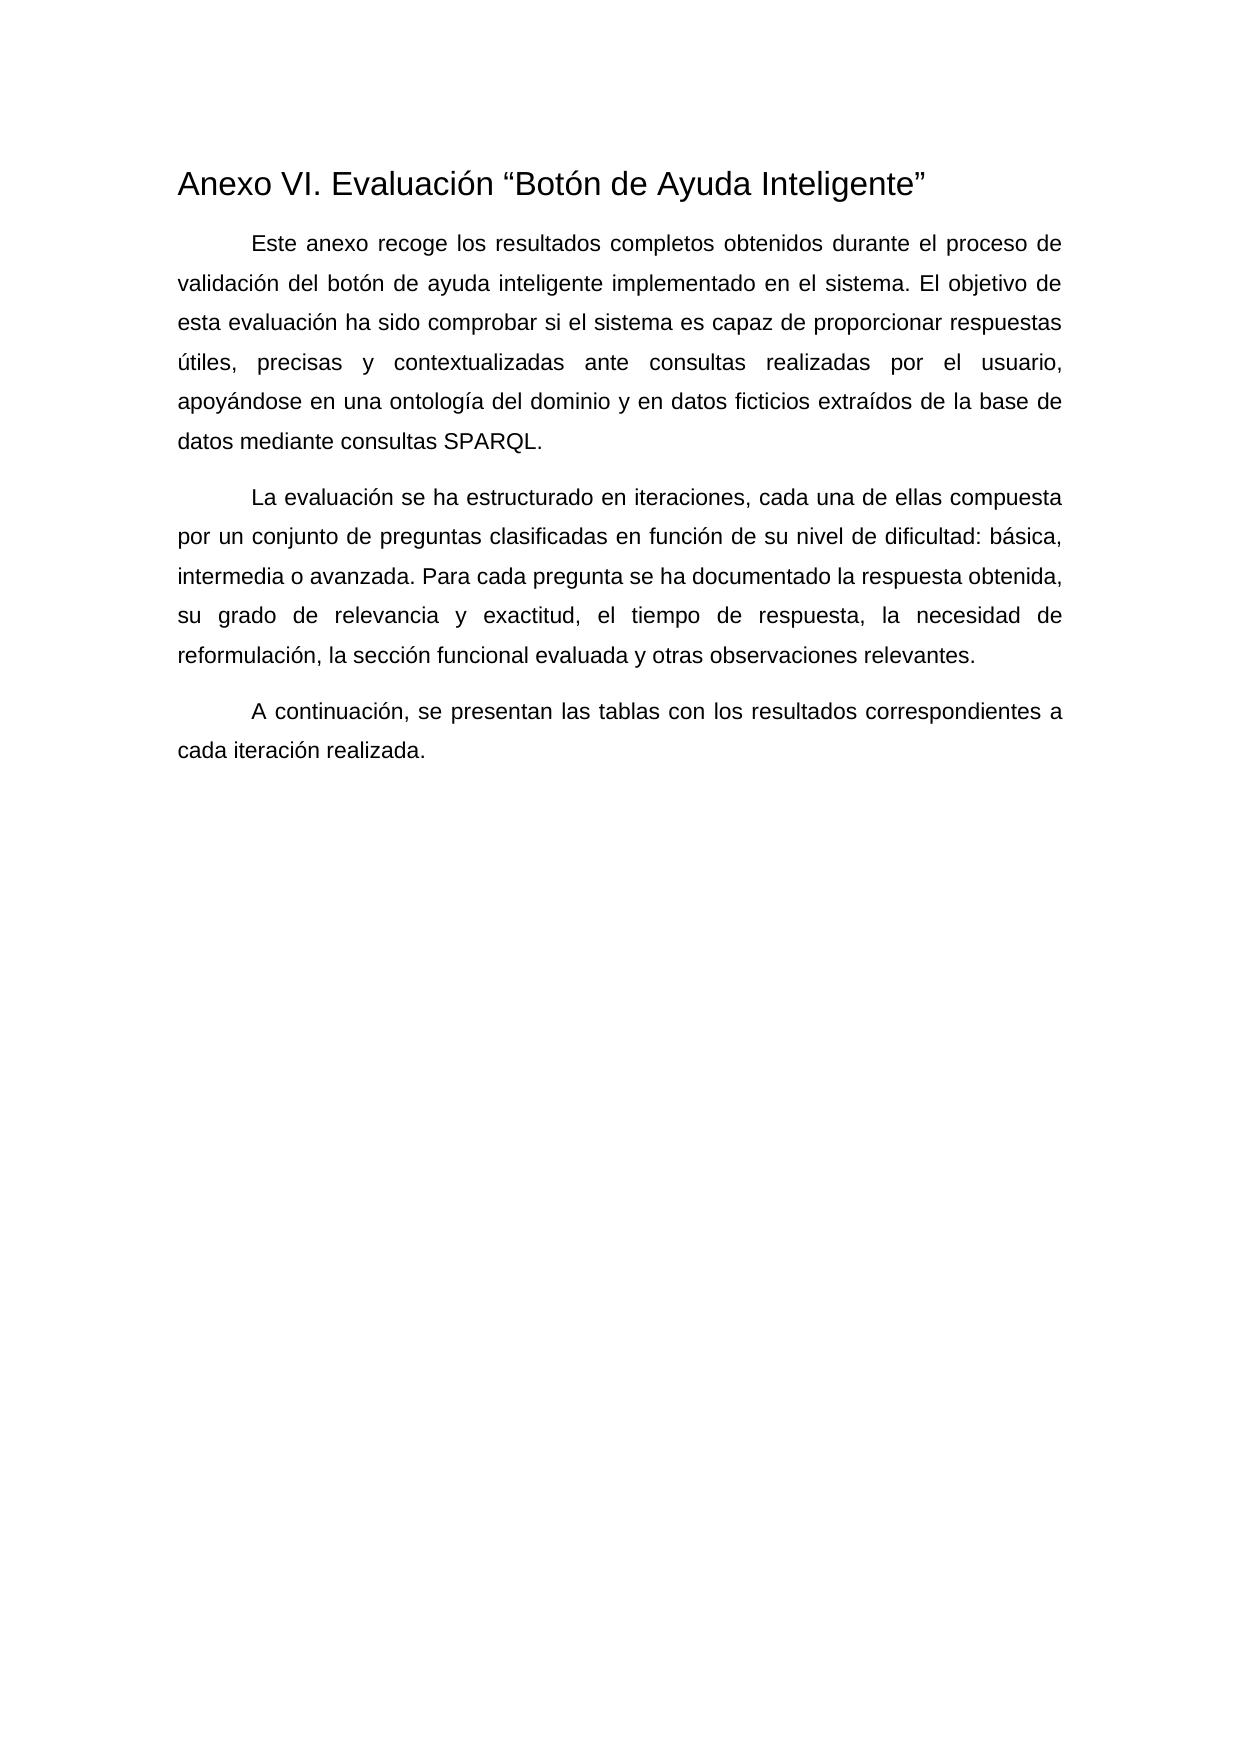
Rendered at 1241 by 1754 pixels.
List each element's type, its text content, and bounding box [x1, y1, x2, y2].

text La evaluación se ha estructurado en iteraciones, cada una de ellas compuesta por un conjunto de preguntas clasificadas en función de su nivel de dificultad: básica, intermedia o avanzada. Para cada pregunta se ha documentado la respuesta obtenida, su grado de relevancia y exactitud, el tiempo de respuesta, la necesidad de reformulación, la sección funcional evaluada y otras observaciones relevantes. [177, 484, 1063, 668]
subtitle Anexo VI. Evaluación “Botón de Ayuda Inteligente” [177, 164, 1063, 203]
text A continuación, se presentan las tablas con los resultados correspondientes a cada iteración realizada. [177, 698, 1063, 764]
text Este anexo recoge los resultados completos obtenidos durante el proceso de validación del botón de ayuda inteligente implementado en el sistema. El objetivo de esta evaluación ha sido comprobar si el sistema es capaz de proporcionar respuestas útiles, precisas y contextualizadas ante consultas realizadas por el usuario, apoyándose en una ontología del dominio y en datos ficticios extraídos de la base de datos mediante consultas SPARQL. [177, 230, 1063, 454]
